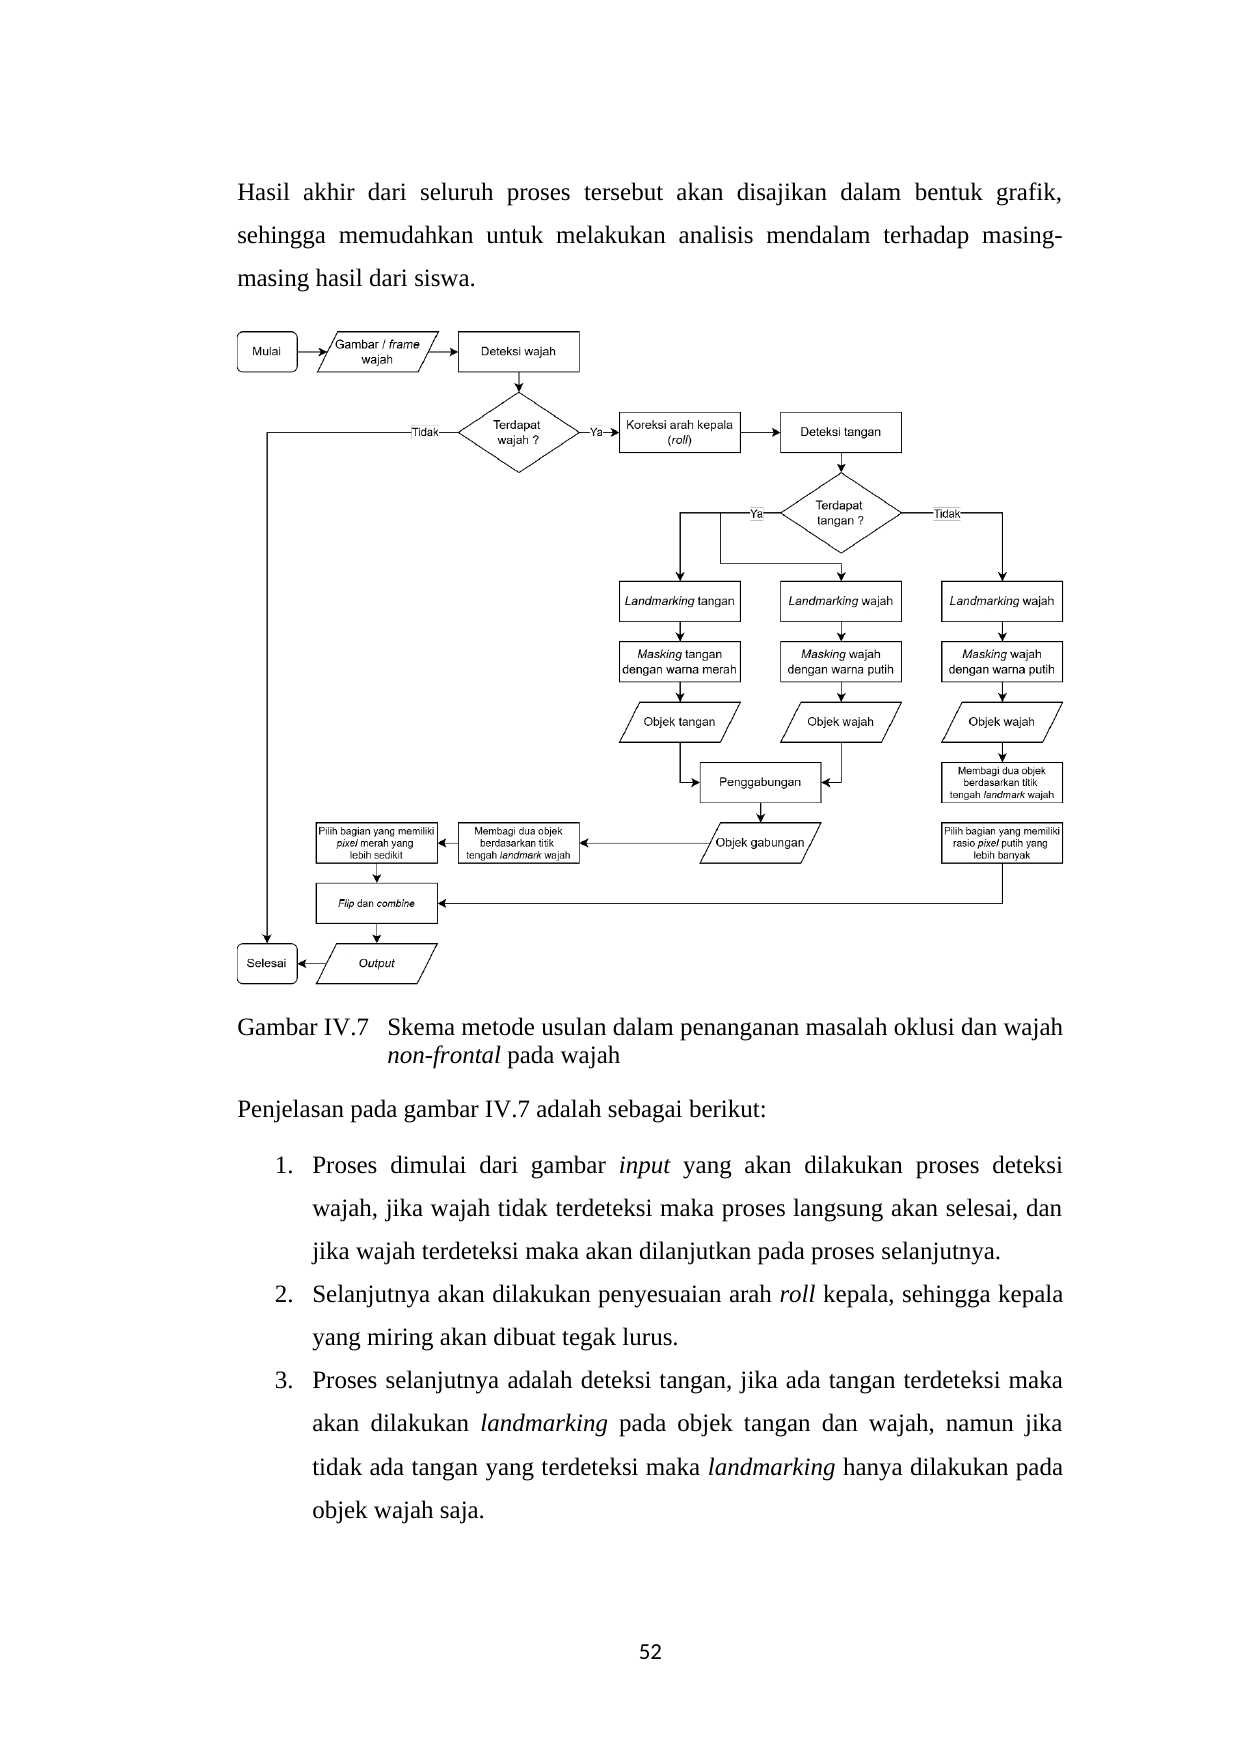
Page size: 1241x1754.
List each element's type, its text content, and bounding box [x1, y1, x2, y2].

list Proses dimulai dari gambar input yang akan dilakukan proses deteksi wajah, jika wajah tidak terdeteksi maka proses langsung akan selesai, dan jika wajah terdeteksi maka akan dilanjutkan pada proses selanjutnya. [274, 1150, 1063, 1265]
text Penjelasan pada gambar IV.7 adalah sebagai berikut: [237, 1094, 1063, 1123]
text Hasil akhir dari seluruh proses tersebut akan disajikan dalam bentuk grafik, sehingga memudahkan untuk melakukan analisis mendalam terhadap masing-masing hasil dari siswa. [237, 177, 1063, 292]
list Selanjutnya akan dilakukan penyesuaian arah roll kepala, sehingga kepala yang miring akan dibuat tegak lurus. [274, 1279, 1063, 1351]
picture [237, 331, 1064, 985]
list Proses selanjutnya adalah deteksi tangan, jika ada tangan terdeteksi maka akan dilakukan landmarking pada objek tangan dan wajah, namun jika tidak ada tangan yang terdeteksi maka landmarking hanya dilakukan pada objek wajah saja. [274, 1365, 1063, 1523]
